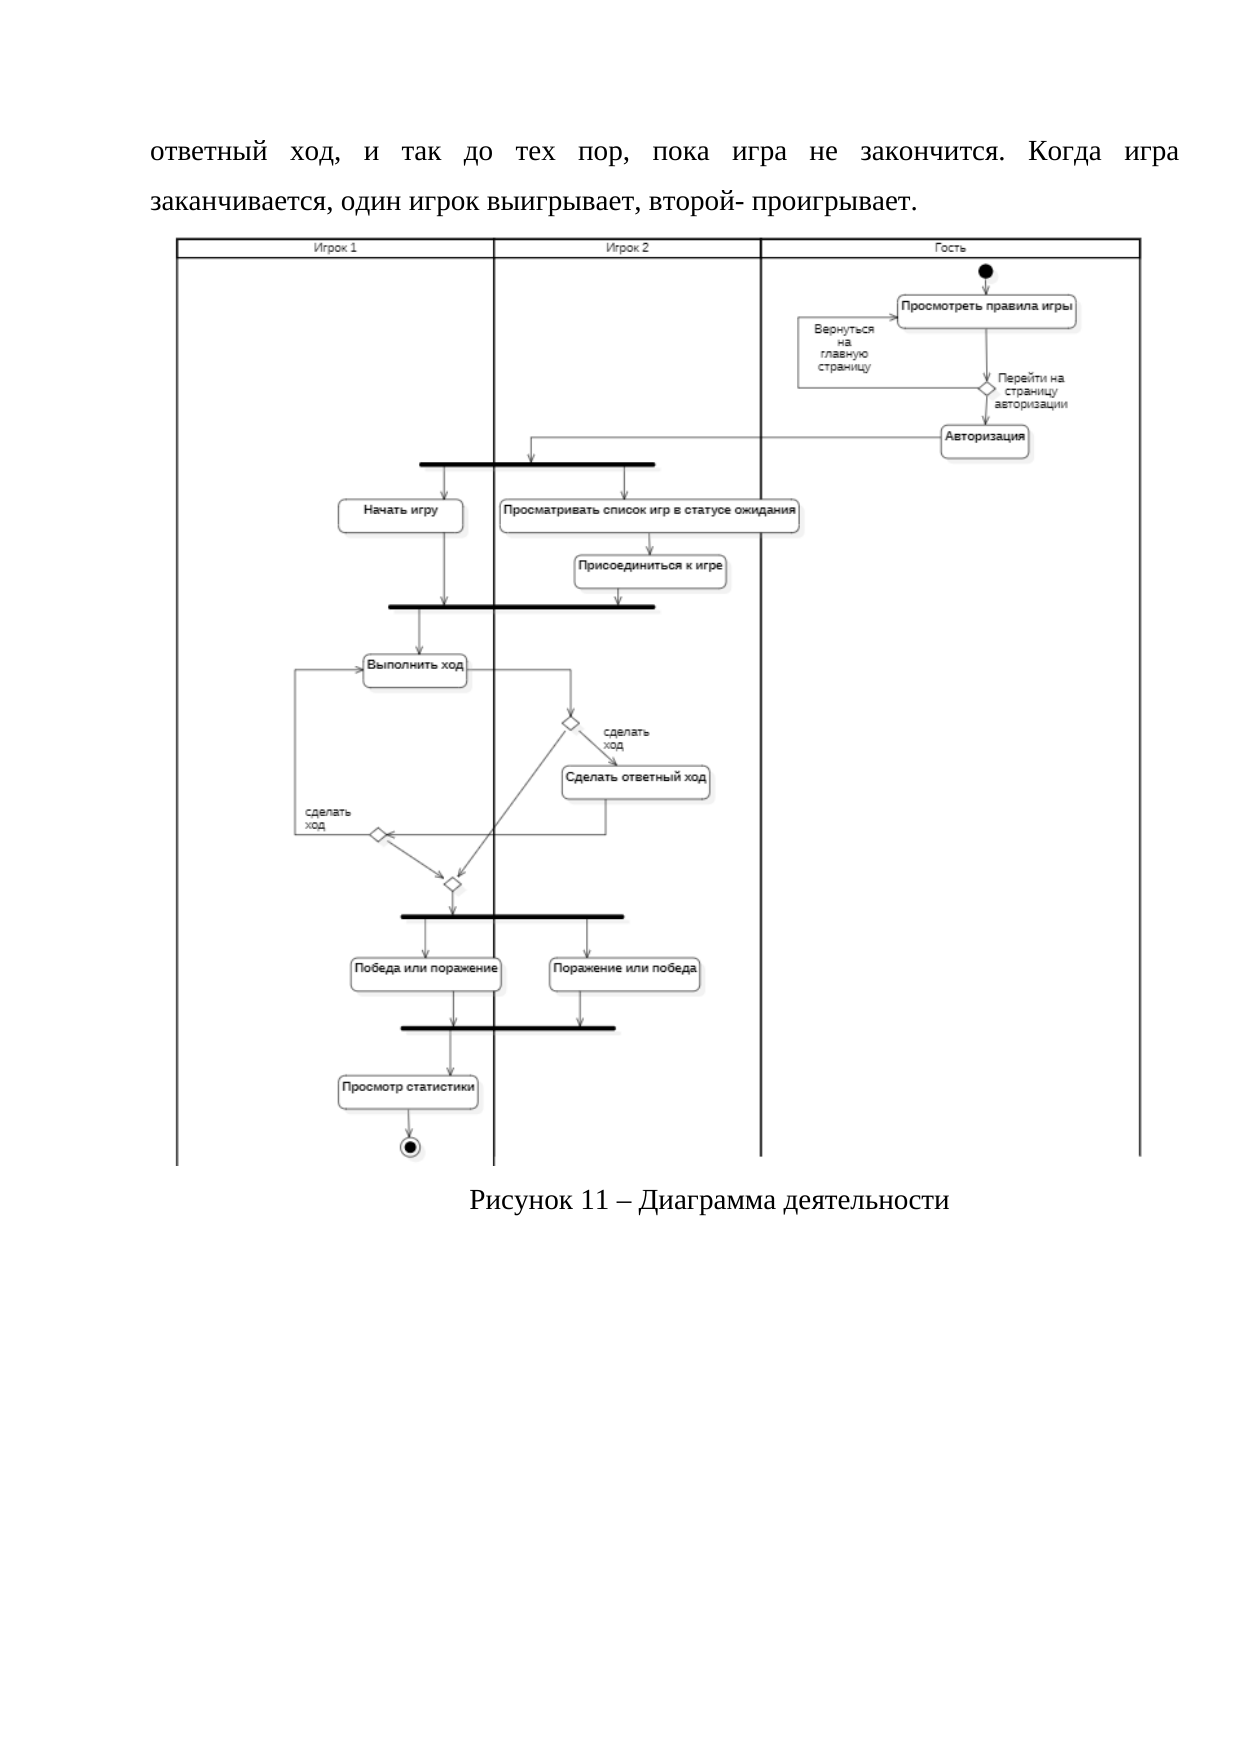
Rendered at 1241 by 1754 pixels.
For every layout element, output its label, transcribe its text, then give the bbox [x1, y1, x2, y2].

text Рисунок 11 – Диаграмма деятельности [268, 1182, 1074, 1216]
picture [150, 233, 1154, 1166]
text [150, 133, 1181, 217]
